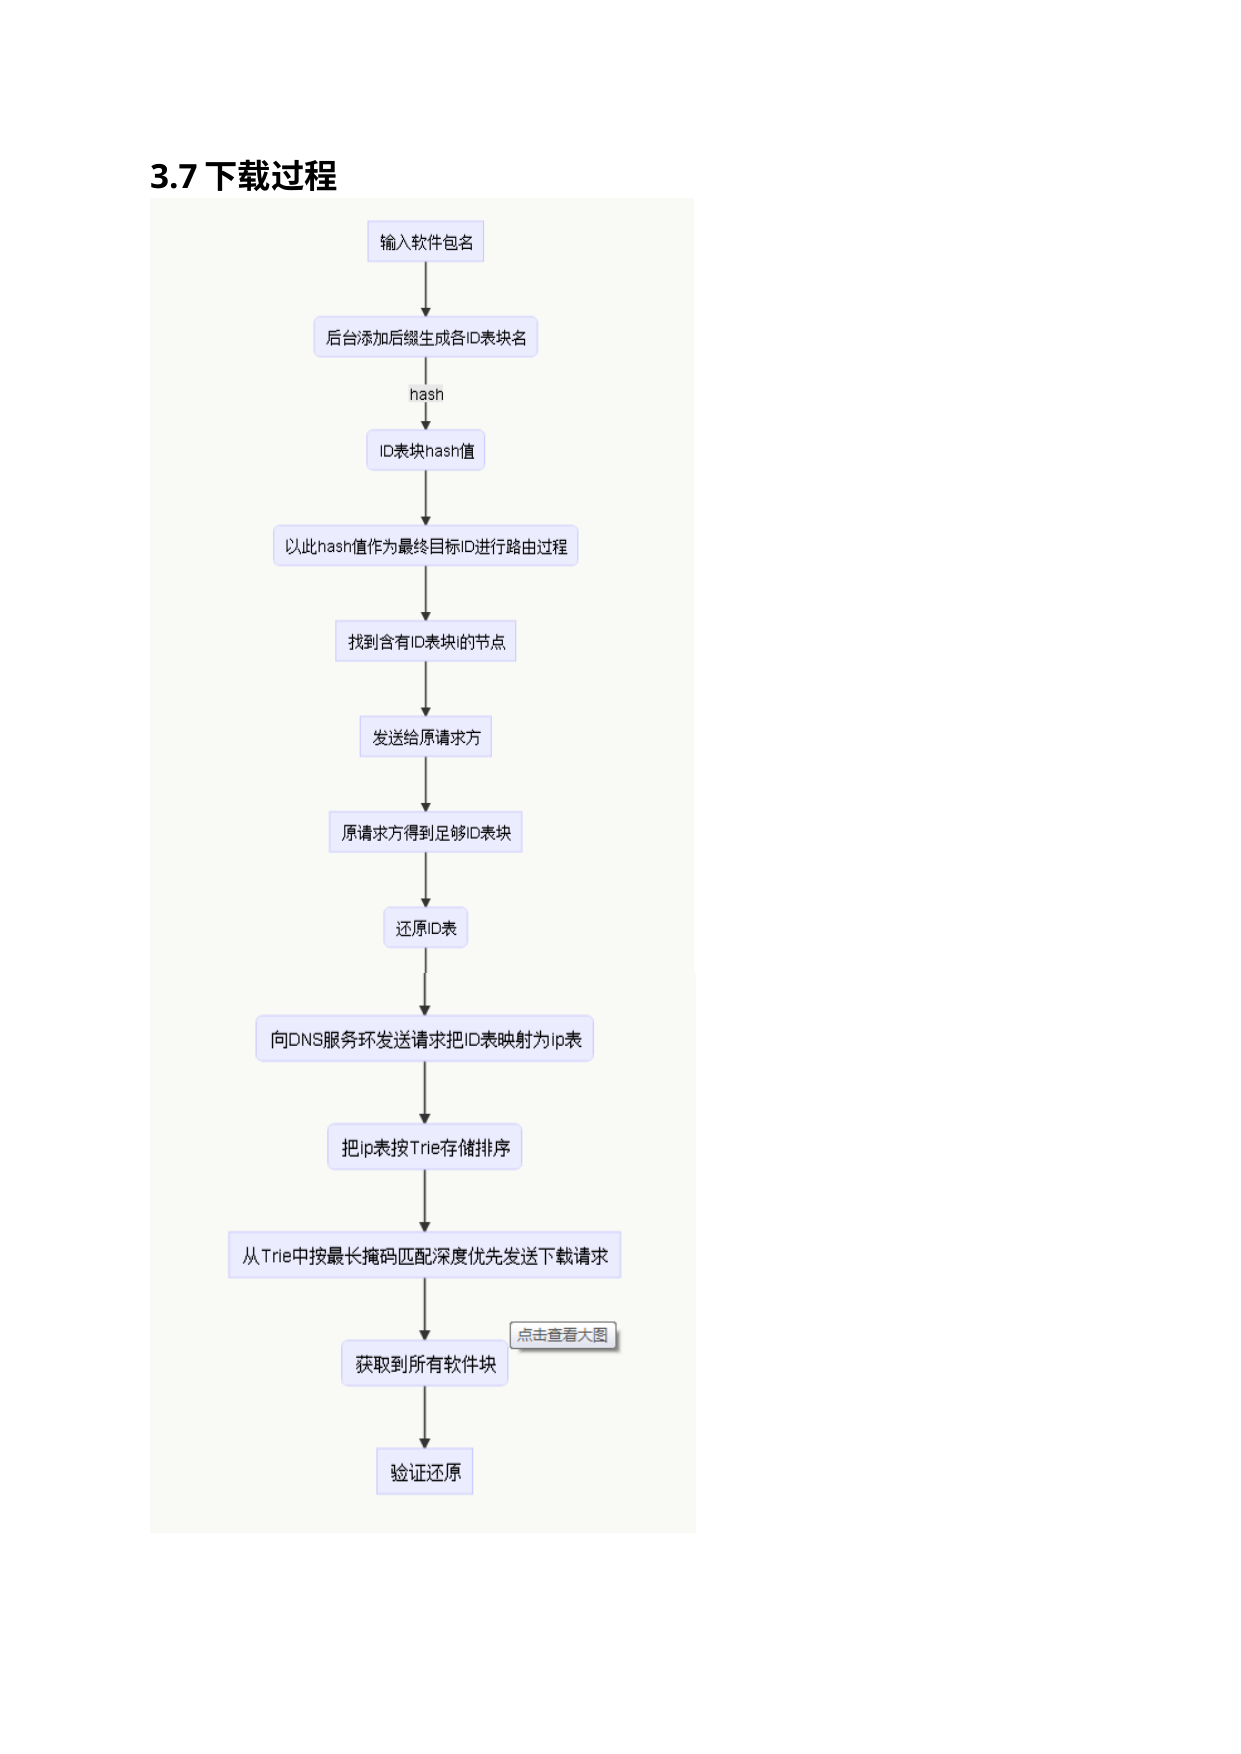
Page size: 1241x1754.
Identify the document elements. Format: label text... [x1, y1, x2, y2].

subtitle 3.7下载过程 [150, 150, 1090, 198]
picture [150, 198, 696, 1533]
